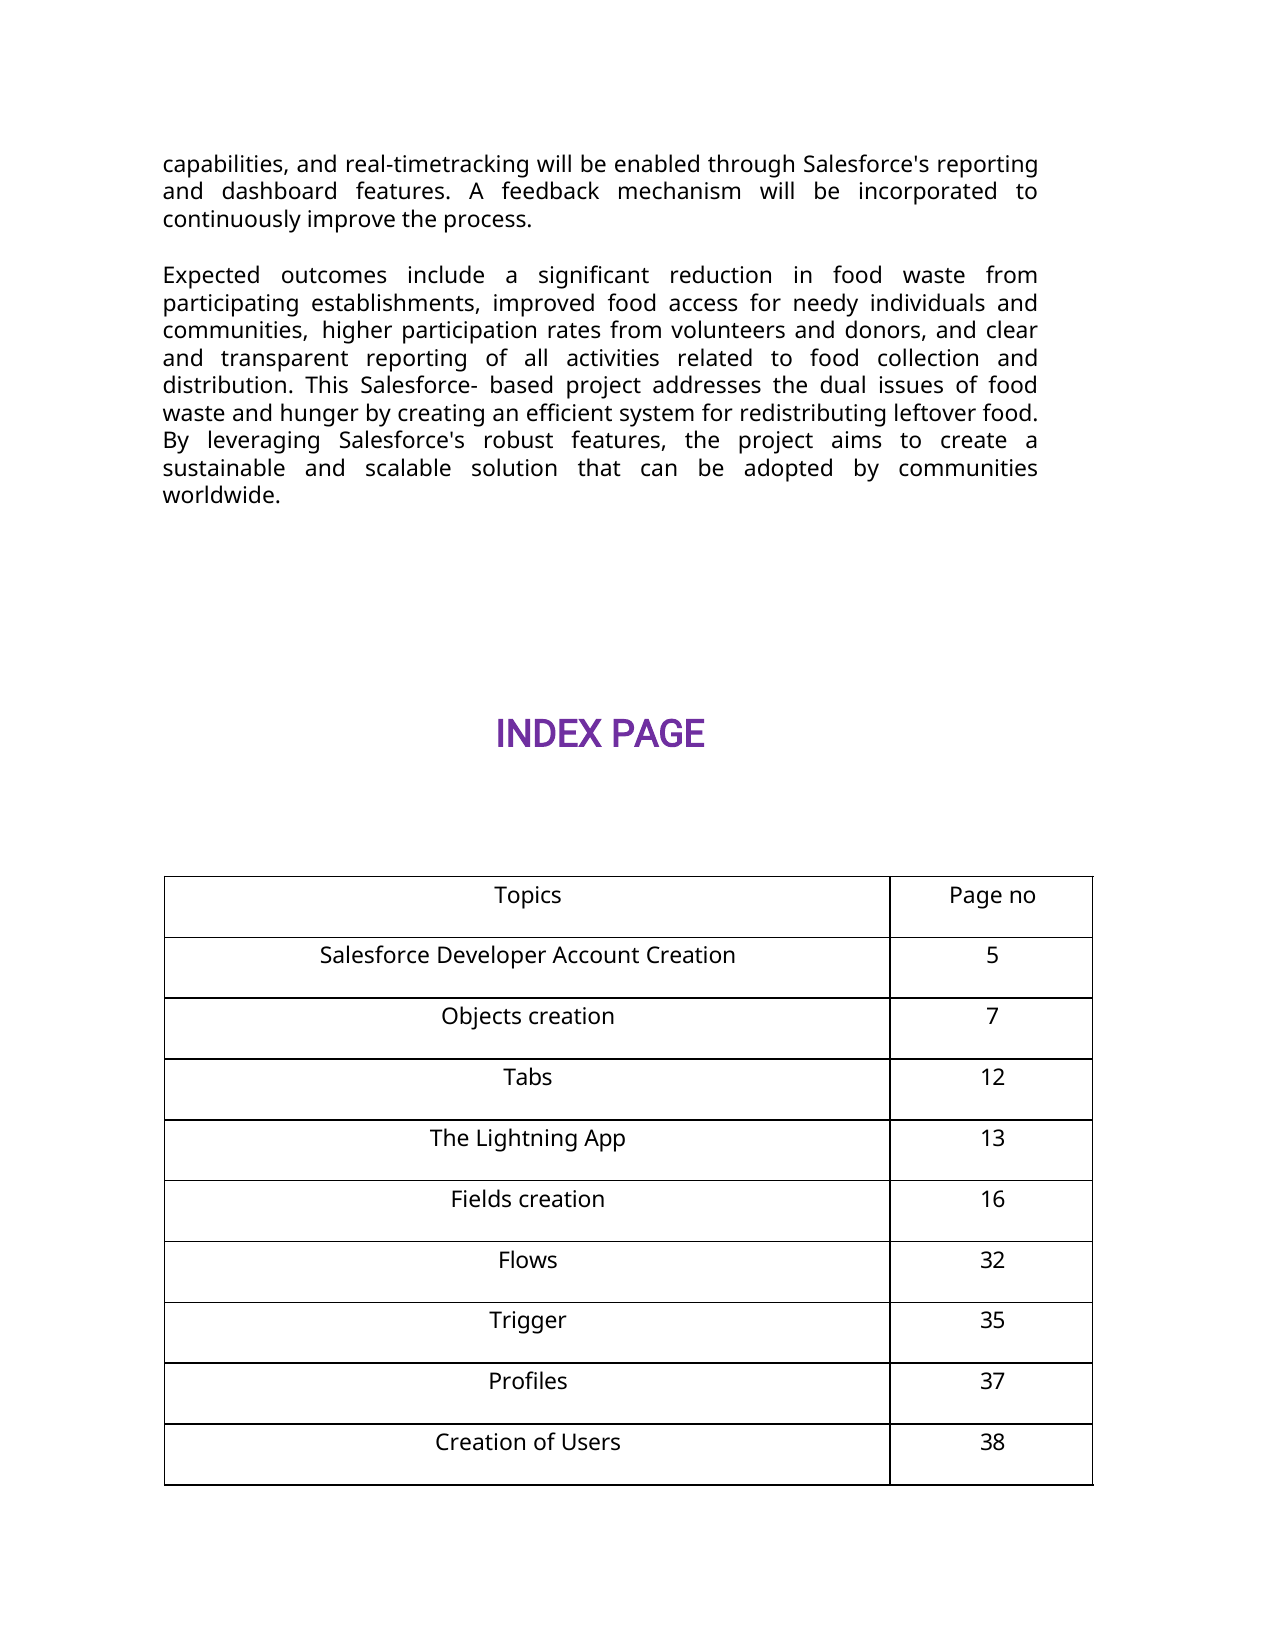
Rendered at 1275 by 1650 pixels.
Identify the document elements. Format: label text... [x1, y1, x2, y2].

table_cell 37 [891, 1364, 1092, 1423]
table_header Topics [165, 877, 889, 936]
table_cell 5 [891, 938, 1092, 997]
table_cell Salesforce Developer Account Creation [165, 938, 889, 997]
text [162, 150, 1039, 232]
table_cell The Lightning App [165, 1121, 889, 1180]
table_cell Creation of Users [165, 1425, 889, 1484]
table_header Page no [891, 877, 1092, 936]
table_cell Flows [165, 1242, 889, 1301]
table_cell Fields creation [165, 1181, 889, 1241]
table_cell 12 [891, 1060, 1092, 1119]
subtitle INDEX PAGE [150, 722, 1050, 752]
table_cell Profiles [165, 1364, 889, 1423]
text Expected outcomes include a significant reduction in food waste from participating establishments, improved food access for needy individuals and communities, higher participation rates from volunteers and donors, and clear and transparent reporting of all activities related to food collection and distribution. This Salesforce- based project addresses the dual issues of food waste and hunger by creating an efficient system for redistributing leftover food. By leveraging Salesforce's robust features, the project aims to create a sustainable and scalable solution that can be adopted by communities worldwide. [162, 262, 1039, 509]
table_cell 16 [891, 1181, 1092, 1241]
table_cell 35 [891, 1303, 1092, 1362]
table_cell 7 [891, 999, 1092, 1058]
table_cell Trigger [165, 1303, 889, 1362]
table_cell Tabs [165, 1060, 889, 1119]
table_cell 38 [891, 1425, 1092, 1484]
table_cell 13 [891, 1121, 1092, 1180]
table_cell Objects creation [165, 999, 889, 1058]
table_cell 32 [891, 1242, 1092, 1301]
